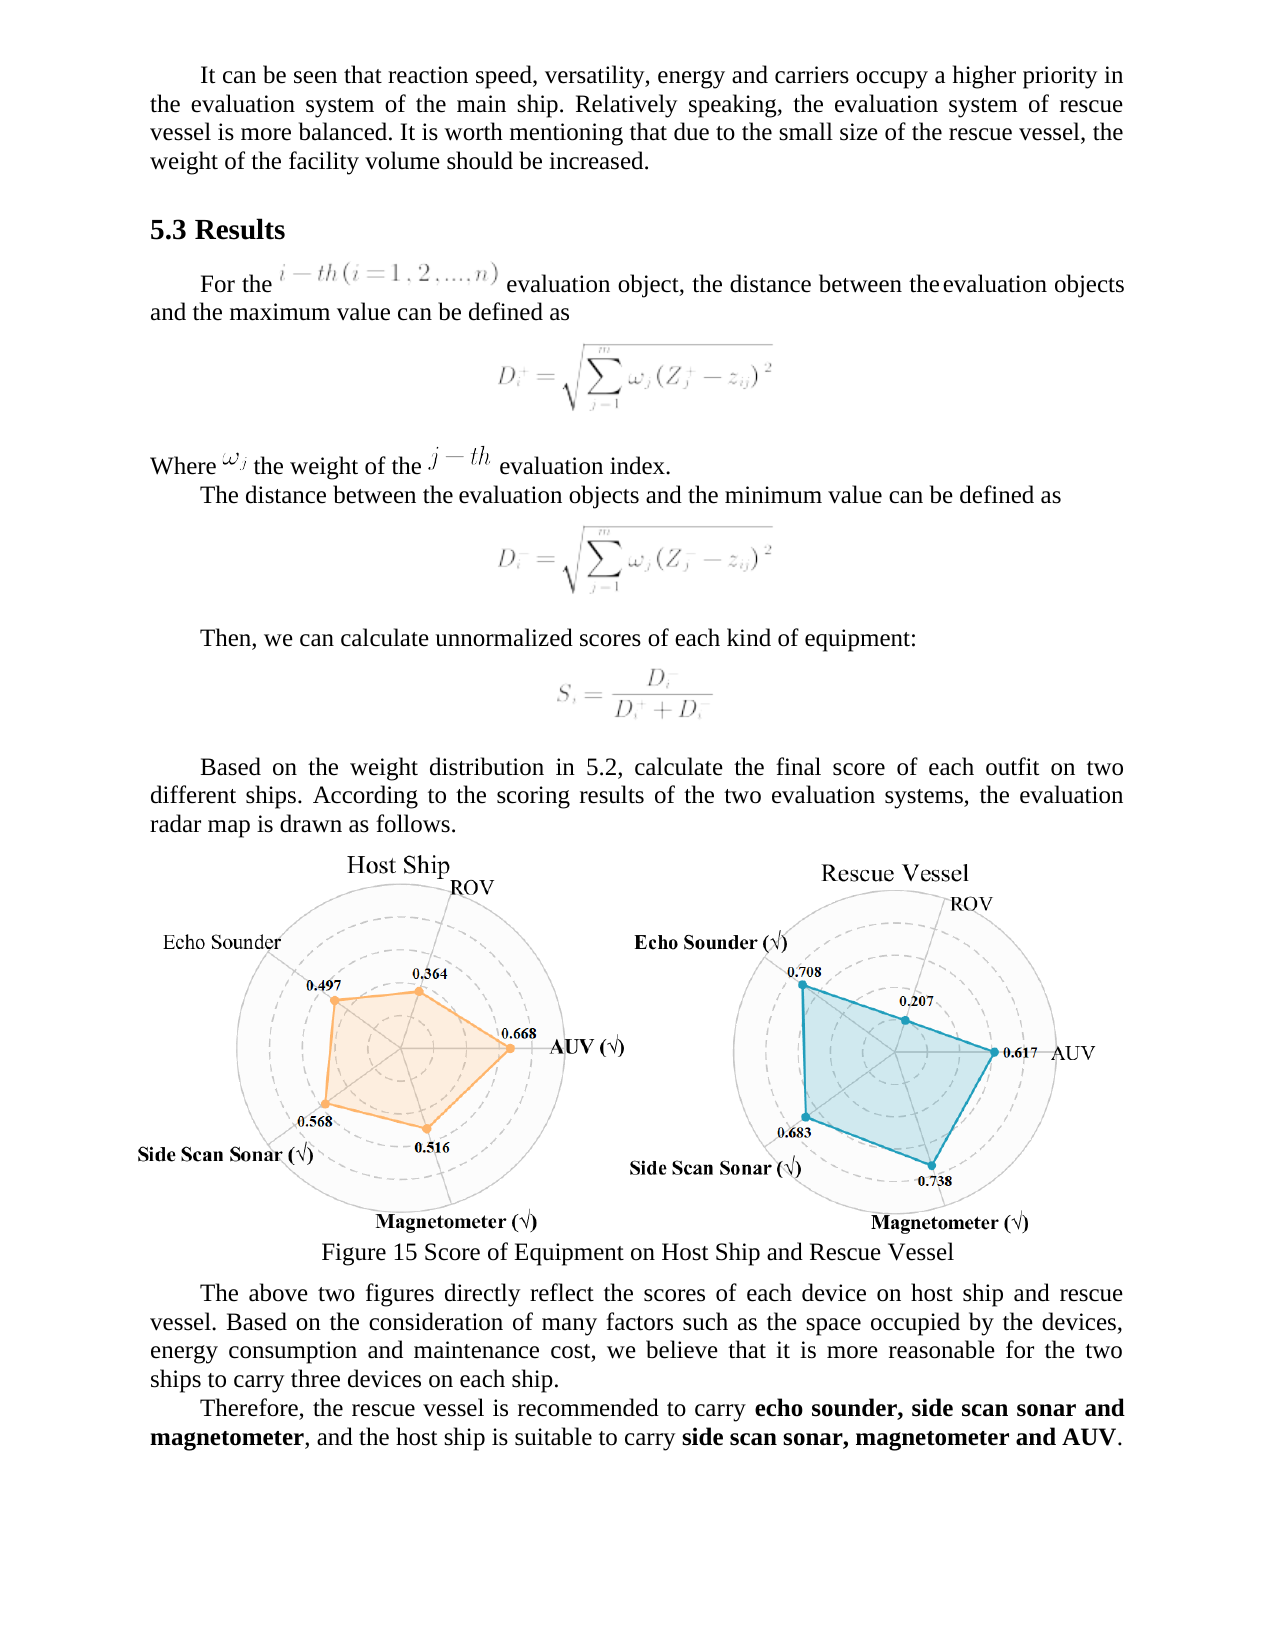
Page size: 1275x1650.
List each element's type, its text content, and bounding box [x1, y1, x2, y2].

text It can be seen that reaction speed, versatility, energy and carriers occupy a higher priority in the evaluation system of the main ship. Relatively speaking, the evaluation system of rescue vessel is more balanced. It is worth mentioning that due to the small size of the rescue vessel, the weight of the facility volume should be increased. [150, 60, 1125, 175]
text For the evaluation object, the distance between theevaluation objects and the maximum value can be defined as [150, 258, 1125, 326]
picture [133, 854, 1099, 1237]
list Results [150, 212, 1125, 246]
text The above two figures directly reflect the scores of each device on host ship and rescue vessel. Based on the consideration of many factors such as the space occupied by the devices, energy consumption and maintenance cost, we believe that it is more reasonable for the two ships to carry three devices on each ship. [150, 1278, 1125, 1393]
text Therefore, the rescue vessel is recommended to carry echo sounder, side scan sonar and magnetometer, and the host ship is suitable to carry side scan sonar, magnetometer and AUV. [150, 1393, 1125, 1451]
text Then, we can calculate unnormalized scores of each kind of equipment: [150, 623, 1125, 652]
text Where the weight of the evaluation index. [150, 441, 1125, 480]
text Based on the weight distribution in 5.2, calculate the final score of each outfit on two different ships. According to the scoring results of the two evaluation systems, the evaluation radar map is drawn as follows. [150, 752, 1125, 838]
text The distance between the evaluation objects and the minimum value can be defined as [150, 480, 1125, 508]
